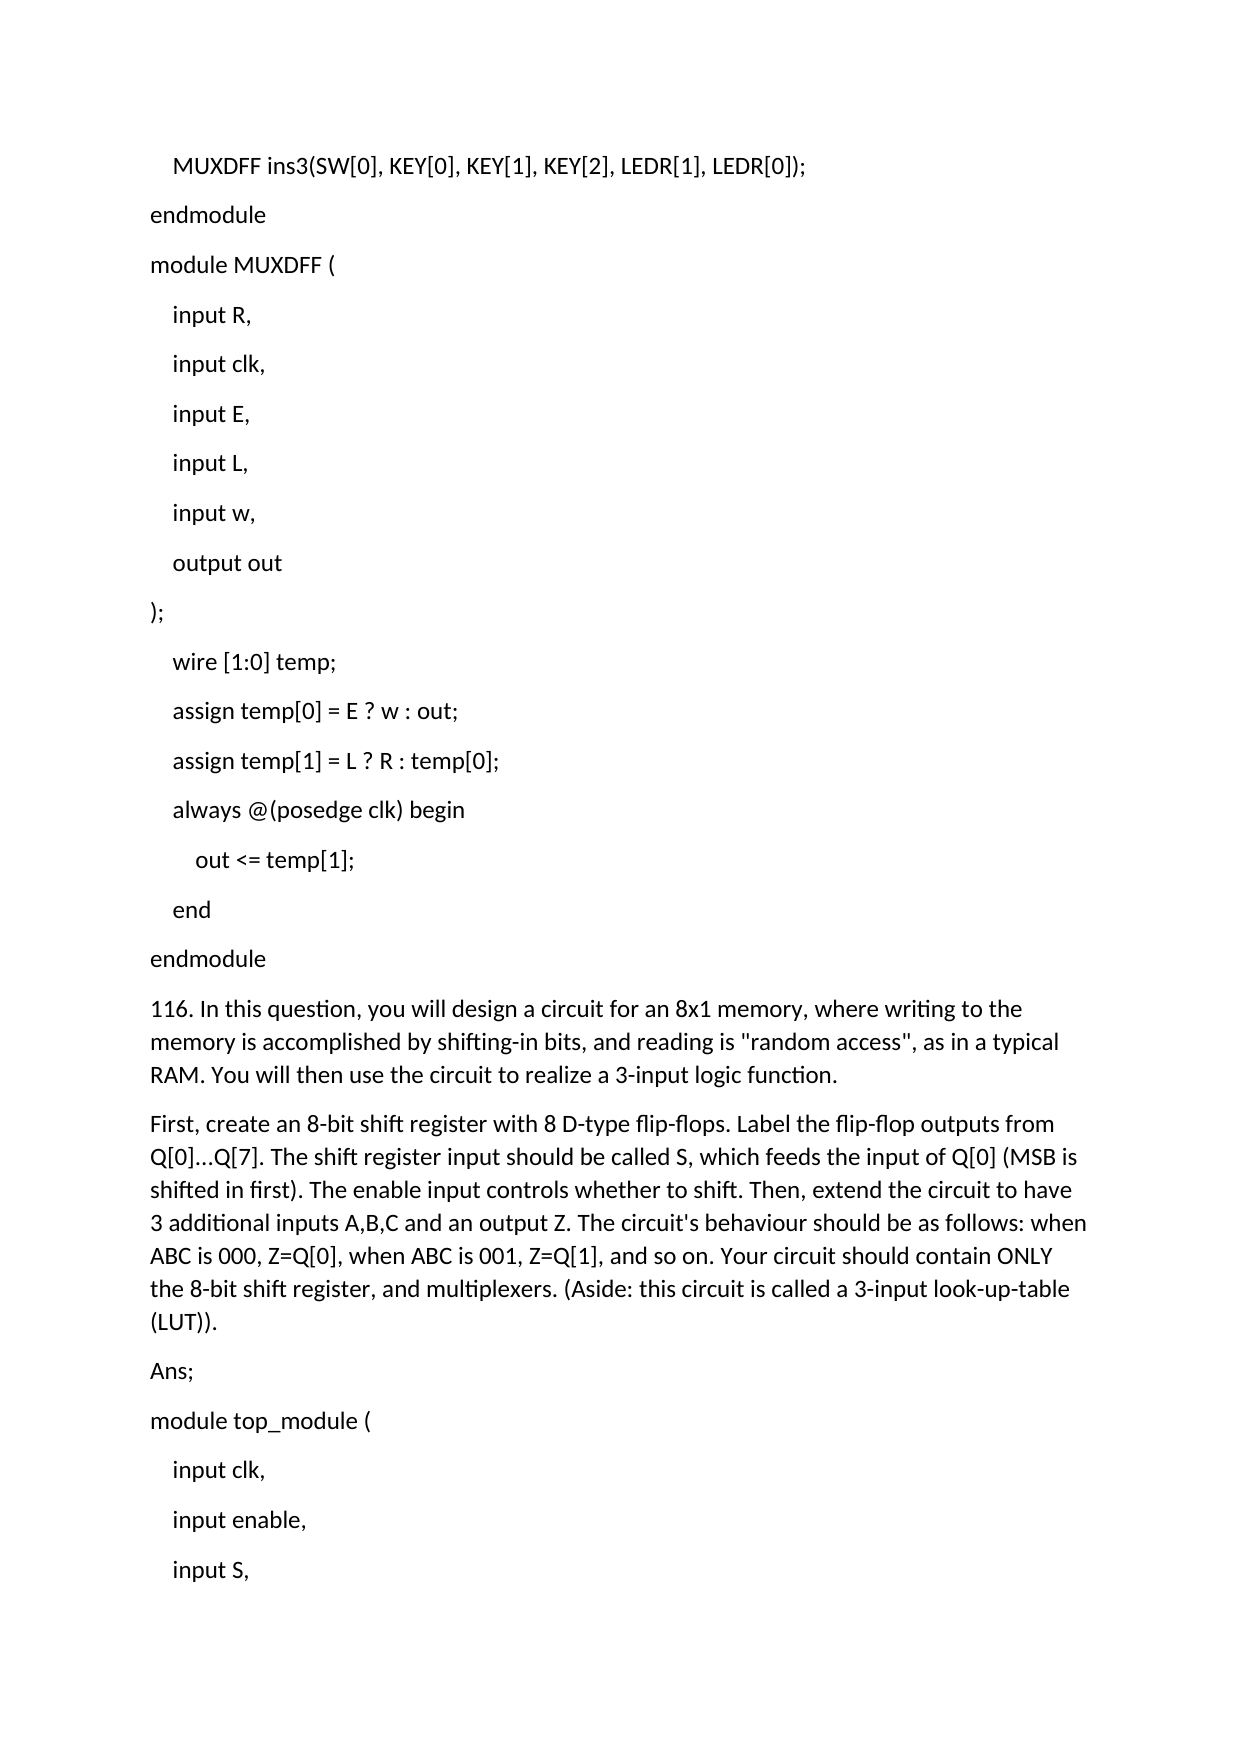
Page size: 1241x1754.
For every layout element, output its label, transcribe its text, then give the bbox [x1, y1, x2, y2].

text input R, [150, 299, 1090, 329]
text module MUXDFF ( [150, 249, 1090, 280]
text ); [150, 596, 1090, 627]
text 116. In this question, you will design a circuit for an 8x1 memory, where writing to the memory is accomplished by shifting-in bits, and reading is "random access", as in a typical RAM. You will then use the circuit to realize a 3-input logic function. [150, 993, 1090, 1089]
text always @(posedge clk) begin [150, 794, 1090, 825]
text input E, [150, 398, 1090, 428]
text module top_module ( [150, 1405, 1090, 1436]
text input L, [150, 447, 1090, 478]
text MUXDFF ins3(SW[0], KEY[0], KEY[1], KEY[2], LEDR[1], LEDR[0]); [150, 150, 1090, 181]
text input S, [150, 1554, 1090, 1584]
text out <= temp[1]; [150, 844, 1090, 875]
text endmodule [150, 943, 1090, 974]
text end [150, 894, 1090, 924]
text Ans; [150, 1355, 1090, 1386]
text assign temp[0] = E ? w : out; [150, 695, 1090, 726]
text endmodule [150, 199, 1090, 230]
text assign temp[1] = L ? R : temp[0]; [150, 745, 1090, 776]
text input clk, [150, 348, 1090, 379]
text input clk, [150, 1454, 1090, 1485]
text output out [150, 547, 1090, 577]
text input w, [150, 497, 1090, 528]
text input enable, [150, 1504, 1090, 1535]
text First, create an 8-bit shift register with 8 D-type flip-flops. Label the flip-flop outputs from Q[0]...Q[7]. The shift register input should be called S, which feeds the input of Q[0] (MSB is shifted in first). The enable input controls whether to shift. Then, extend the circuit to have 3 additional inputs A,B,C and an output Z. The circuit's behaviour should be as follows: when ABC is 000, Z=Q[0], when ABC is 001, Z=Q[1], and so on. Your circuit should contain ONLY the 8-bit shift register, and multiplexers. (Aside: this circuit is called a 3-input look-up-table (LUT)). [150, 1108, 1090, 1336]
text wire [1:0] temp; [150, 646, 1090, 676]
